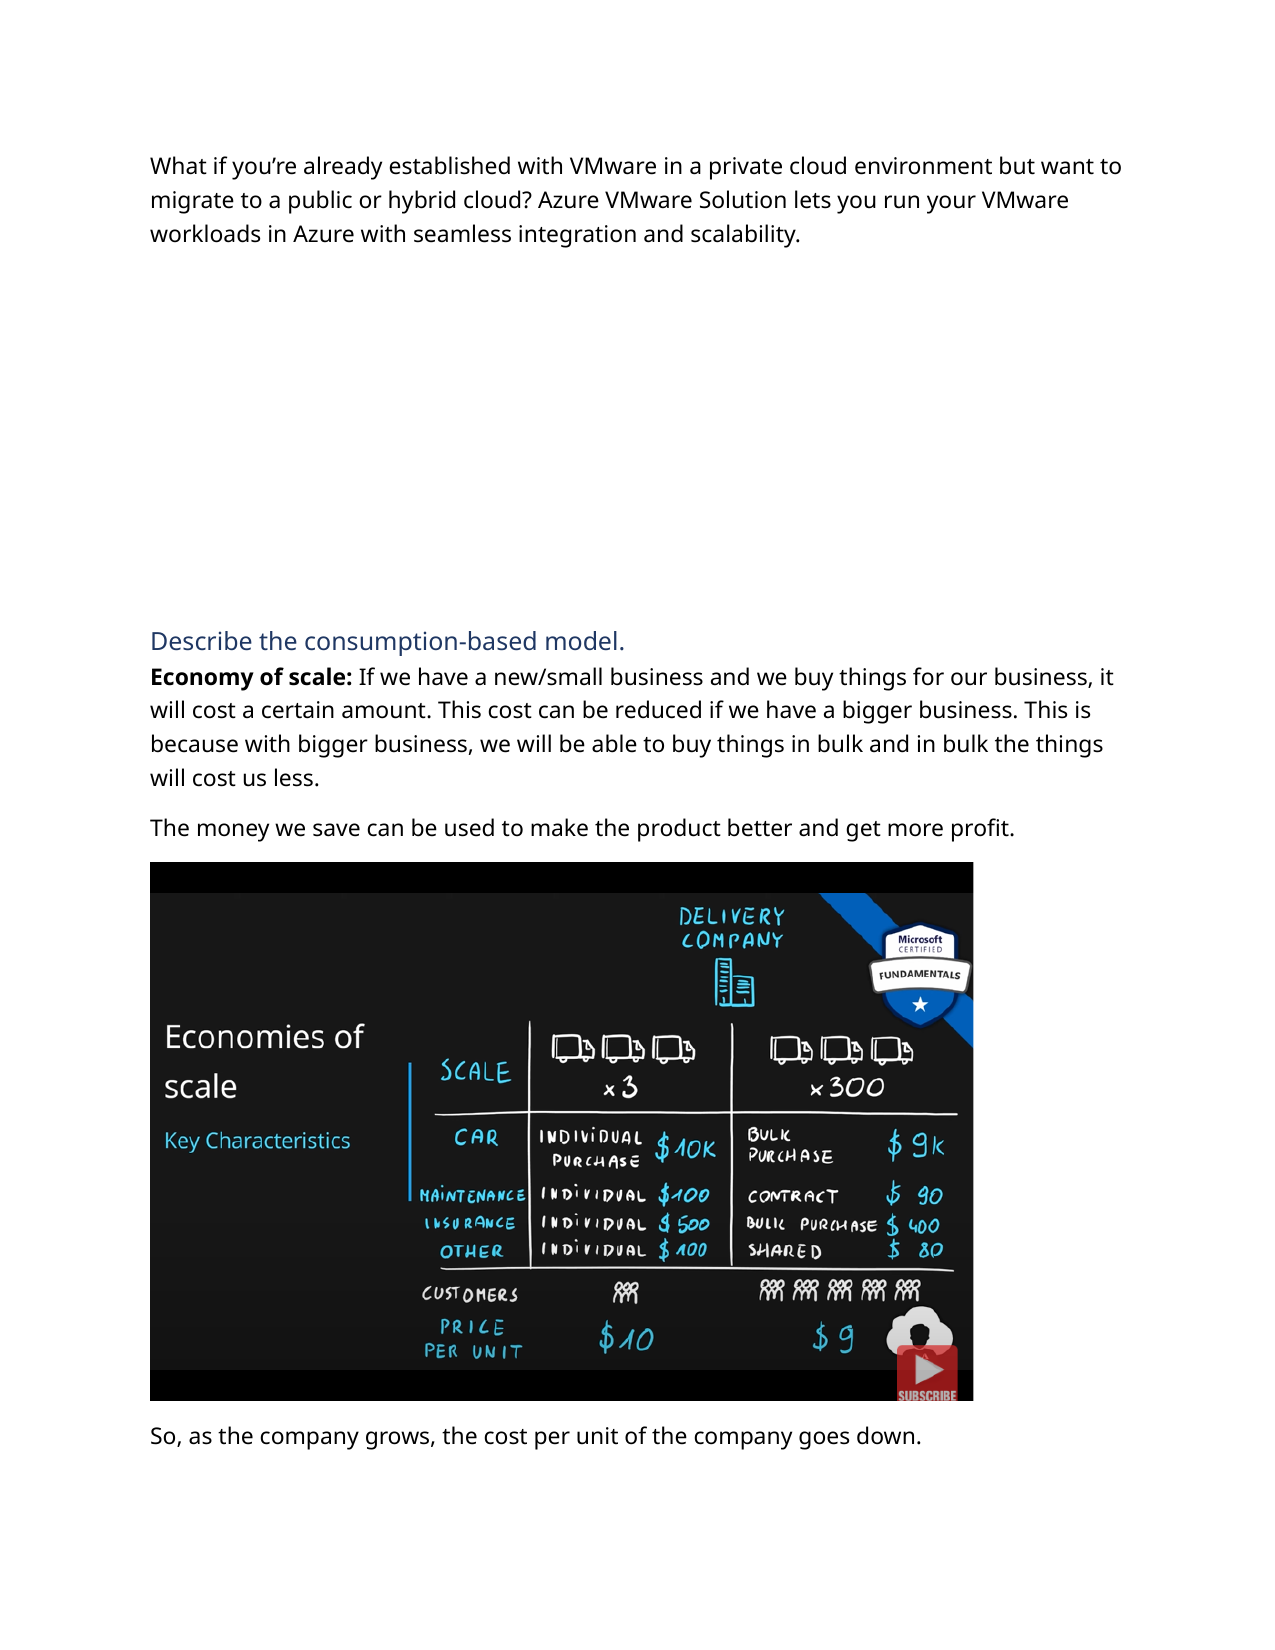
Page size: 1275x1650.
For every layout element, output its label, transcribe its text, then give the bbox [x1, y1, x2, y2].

text What if you’re already established with VMware in a private cloud environment but want to migrate to a public or hybrid cloud? Azure VMware Solution lets you run your VMware workloads in Azure with seamless integration and scalability. [150, 150, 1125, 249]
text So, as the company grows, the cost per unit of the company goes down. [150, 1419, 1125, 1451]
text The money we save can be used to make the product better and get more profit. [150, 812, 1125, 843]
text Economy of scale: If we have a new/small business and we buy things for our business, it will cost a certain amount. This cost can be reduced if we have a bigger business. This is because with bigger business, we will be able to buy things in bulk and in bulk the things will cost us less. [150, 661, 1125, 793]
picture [150, 862, 974, 1401]
subtitle Describe the consumption-based model. [150, 624, 1125, 658]
